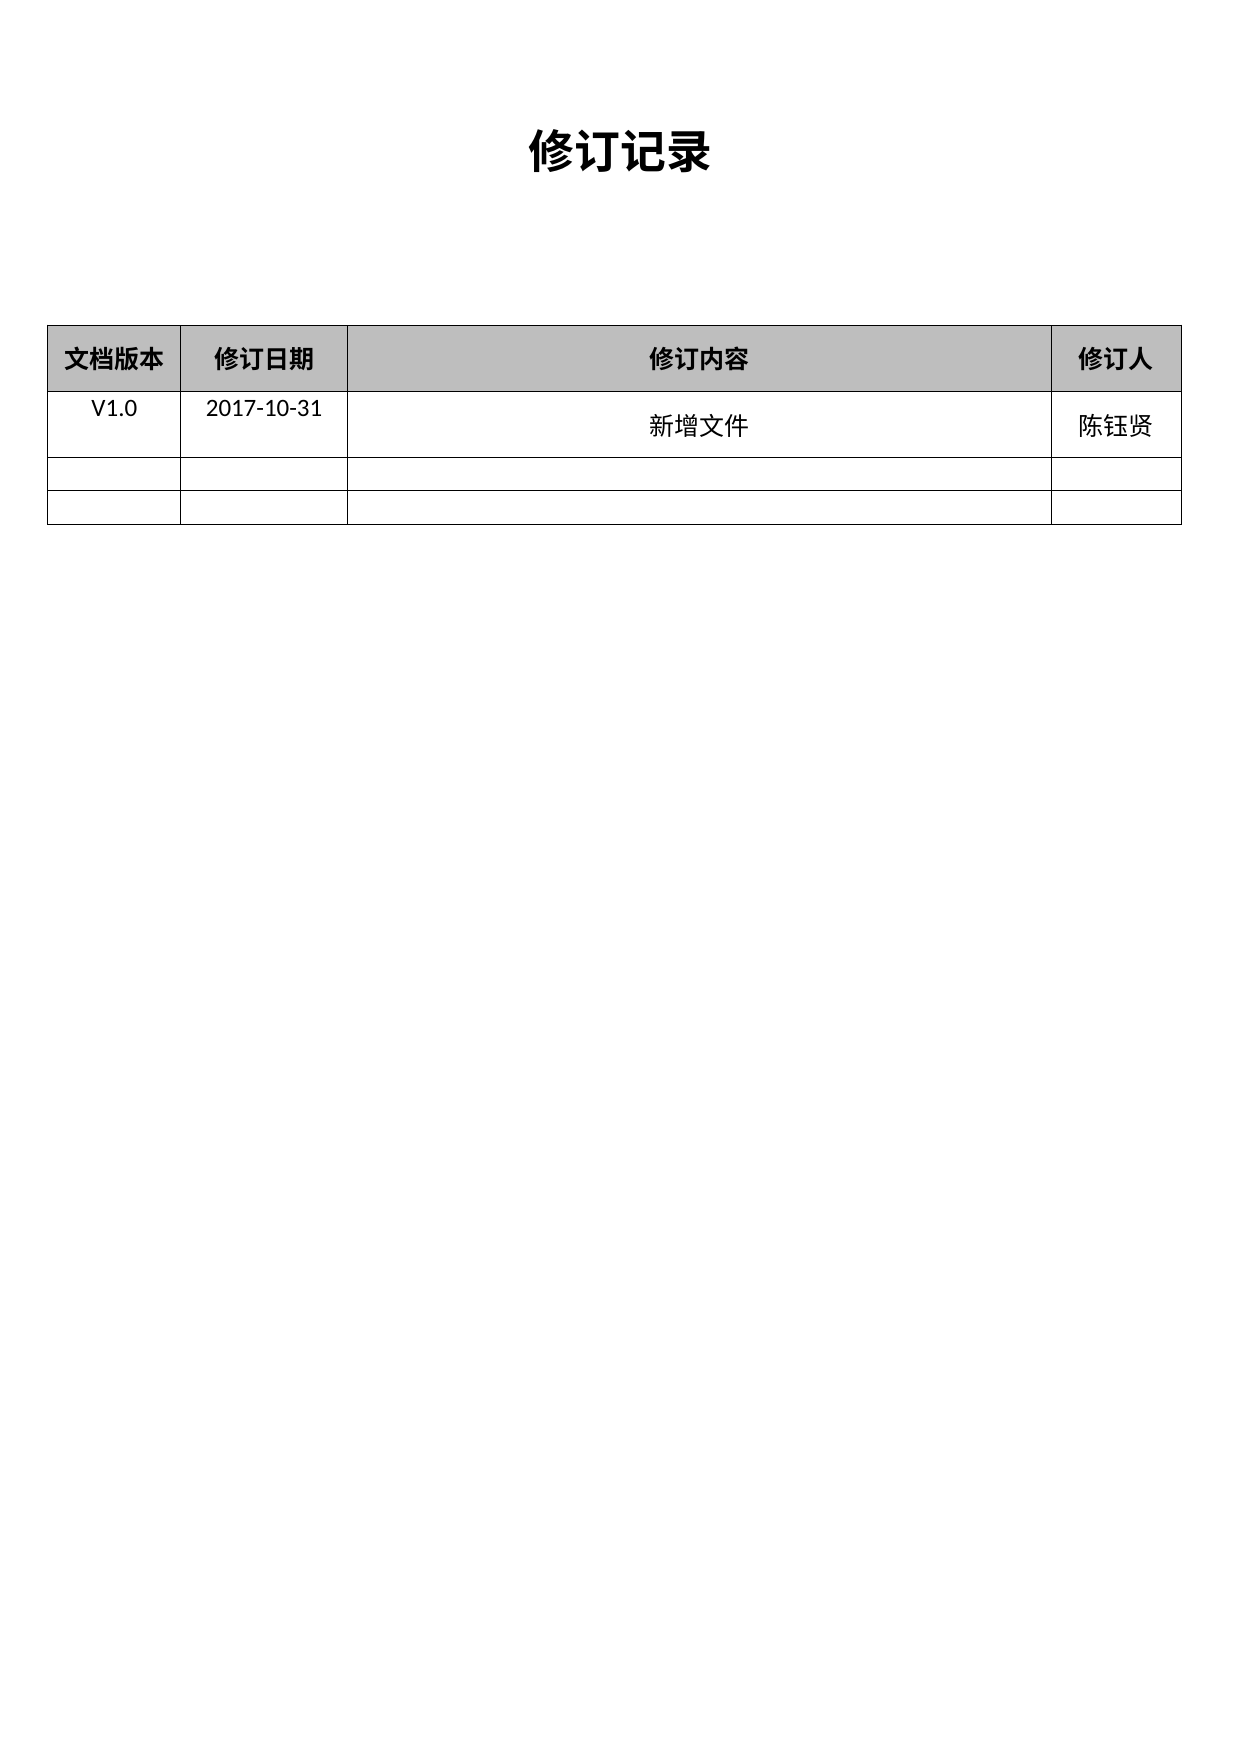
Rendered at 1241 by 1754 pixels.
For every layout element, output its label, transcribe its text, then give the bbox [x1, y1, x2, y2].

table_cell [48, 458, 180, 490]
subtitle 修订记录 [59, 100, 1181, 197]
table_cell [1052, 491, 1181, 524]
table_cell [348, 458, 1051, 490]
table_cell [1052, 458, 1181, 490]
table_cell 2017-10-31 [181, 392, 347, 457]
table_header 修订日期 [181, 326, 347, 391]
table_cell 新增文件 [348, 392, 1051, 457]
table_header 修订内容 [348, 326, 1051, 391]
table_cell 陈钰贤 [1052, 392, 1181, 457]
table_cell [48, 491, 180, 524]
table_header 文档版本 [48, 326, 180, 391]
table_header 修订人 [1052, 326, 1181, 391]
table_cell V1.0 [48, 392, 180, 457]
table_cell [181, 491, 347, 524]
table_cell [348, 491, 1051, 524]
table_cell [181, 458, 347, 490]
